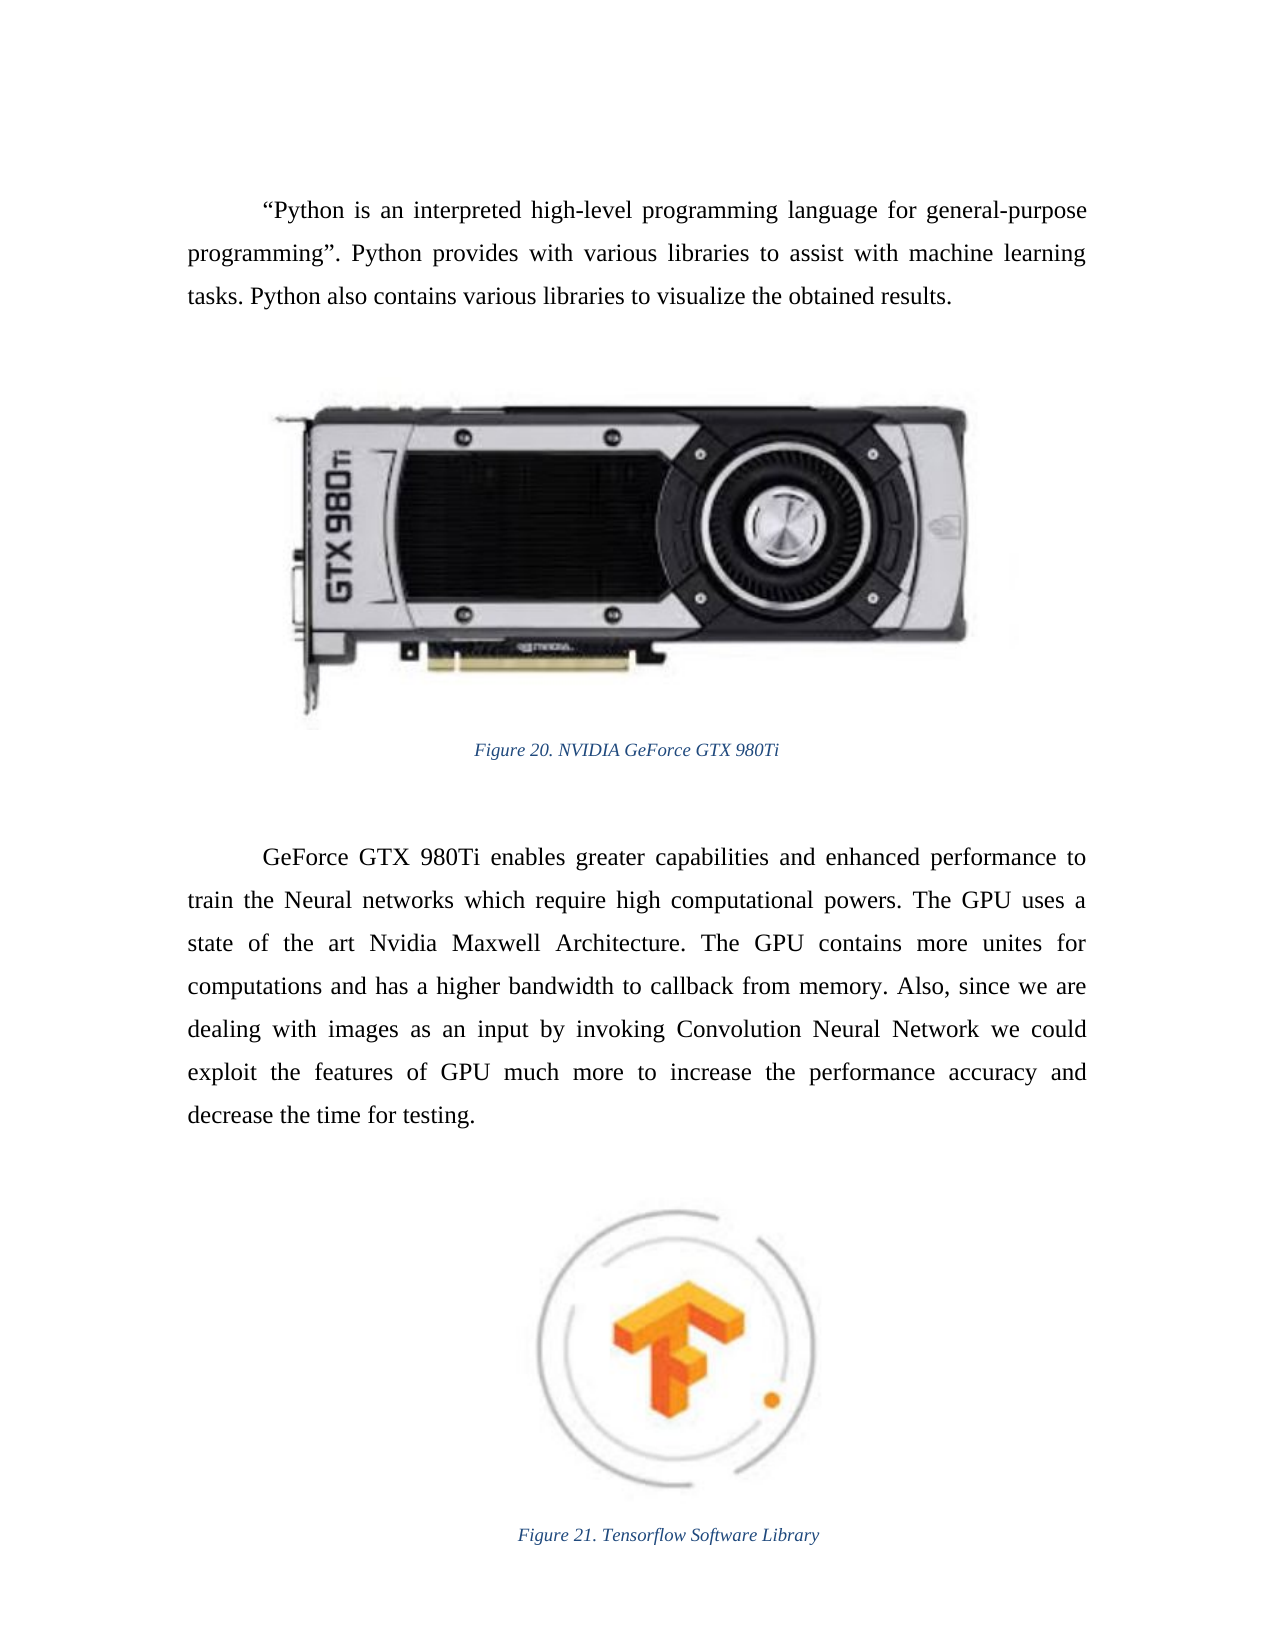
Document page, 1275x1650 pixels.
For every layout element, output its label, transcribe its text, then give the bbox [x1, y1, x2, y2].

text “Python is an interpreted high-level programming language for general-purpose programming”. Python provides with various libraries to assist with machine learning tasks. Python also contains various libraries to visualize the obtained results. [187, 195, 1087, 310]
picture [493, 1186, 845, 1515]
text GeForce GTX 980Ti enables greater capabilities and enhanced performance to train the Neural networks which require high computational powers. The GPU uses a state of the art Nvidia Maxwell Architecture. The GPU contains more unites for computations and has a higher bandwidth to callback from memory. Also, since we are dealing with images as an input by invoking Convolution Neural Network we could exploit the features of GPU much more to increase the performance accuracy and decrease the time for testing. [187, 842, 1087, 1129]
picture [236, 377, 1019, 730]
